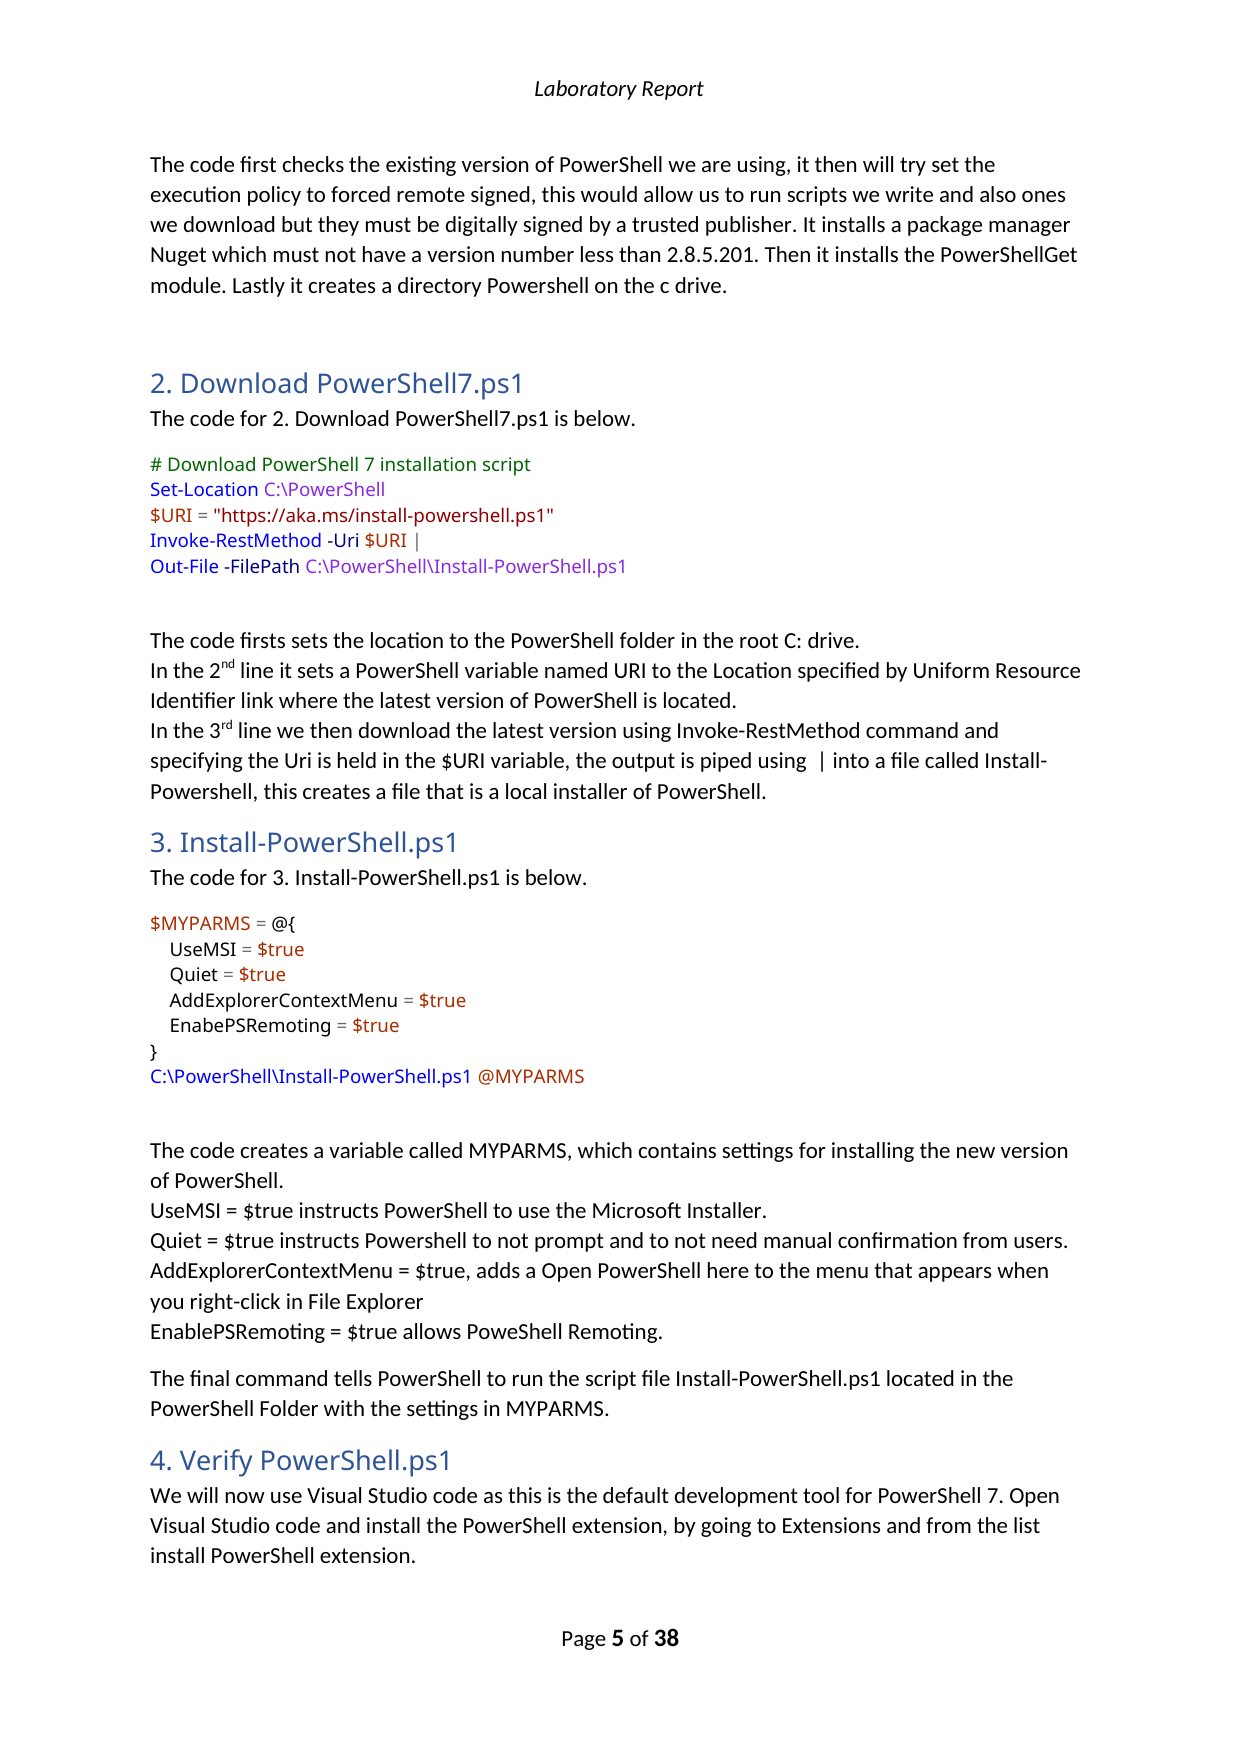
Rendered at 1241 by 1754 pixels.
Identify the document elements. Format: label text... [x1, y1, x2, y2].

text Set-Location C:\PowerShell [150, 477, 1090, 502]
text Out-File -FilePath C:\PowerShell\Install-PowerShell.ps1 [150, 553, 1090, 579]
text # Download PowerShell 7 installation script [150, 451, 1090, 477]
subtitle 2. Download PowerShell7.ps1 [150, 364, 1090, 401]
text The code firsts sets the location to the PowerShell folder in the root C: drive. In the 2nd line it sets a PowerShell variable named URI to the Location specified by Uniform Resource Identifier link where the latest version of PowerShell is located. In the 3rd line we then download the latest version using Invoke-RestMethod command and specifying the Uri is held in the $URI variable, the output is piped using | into a file called Install-Powershell, this creates a file that is a local installer of PowerShell. [150, 626, 1090, 805]
subtitle 4. Verify PowerShell.ps1 [150, 1441, 1090, 1478]
text We will now use Visual Studio code as this is the default development tool for PowerShell 7. Open Visual Studio code and install the PowerShell extension, by going to Extensions and from the list install PowerShell extension. [150, 1481, 1090, 1569]
text } [150, 1038, 1090, 1063]
text The code for 2. Download PowerShell7.ps1 is below. [150, 404, 1090, 432]
subtitle 3. Install-PowerShell.ps1 [150, 824, 1090, 861]
text The code creates a variable called MYPARMS, which contains settings for installing the new version of PowerShell. UseMSI = $true instructs PowerShell to use the Microsoft Installer. Quiet = $true instructs Powershell to not prompt and to not need manual confirmation from users. AddExplorerContextMenu = $true, adds a Open PowerShell here to the menu that appears when you right-click in File Explorer EnablePSRemoting = $true allows PoweShell Remoting. [150, 1136, 1090, 1345]
text The final command tells PowerShell to run the script file Install-PowerShell.ps1 located in the PowerShell Folder with the settings in MYPARMS. [150, 1364, 1090, 1422]
text Invoke-RestMethod -Uri $URI | [150, 528, 1090, 553]
text The code for 3. Install-PowerShell.ps1 is below. [150, 863, 1090, 891]
text EnabePSRemoting = $true [150, 1012, 1090, 1038]
text The code first checks the existing version of PowerShell we are using, it then will try set the execution policy to forced remote signed, this would allow us to run scripts we write and also ones we download but they must be digitally signed by a trusted publisher. It installs a package manager Nuget which must not have a version number less than 2.8.5.201. Then it installs the PowerShellGet module. Lastly it creates a directory Powershell on the c drive. [150, 150, 1090, 299]
text AddExplorerContextMenu = $true [150, 987, 1090, 1012]
text Quiet = $true [150, 961, 1090, 987]
text $URI = "https://aka.ms/install-powershell.ps1" [150, 502, 1090, 528]
text $MYPARMS = @{ [150, 910, 1090, 936]
text UseMSI = $true [150, 936, 1090, 961]
text C:\PowerShell\Install-PowerShell.ps1 @MYPARMS [150, 1063, 1090, 1089]
